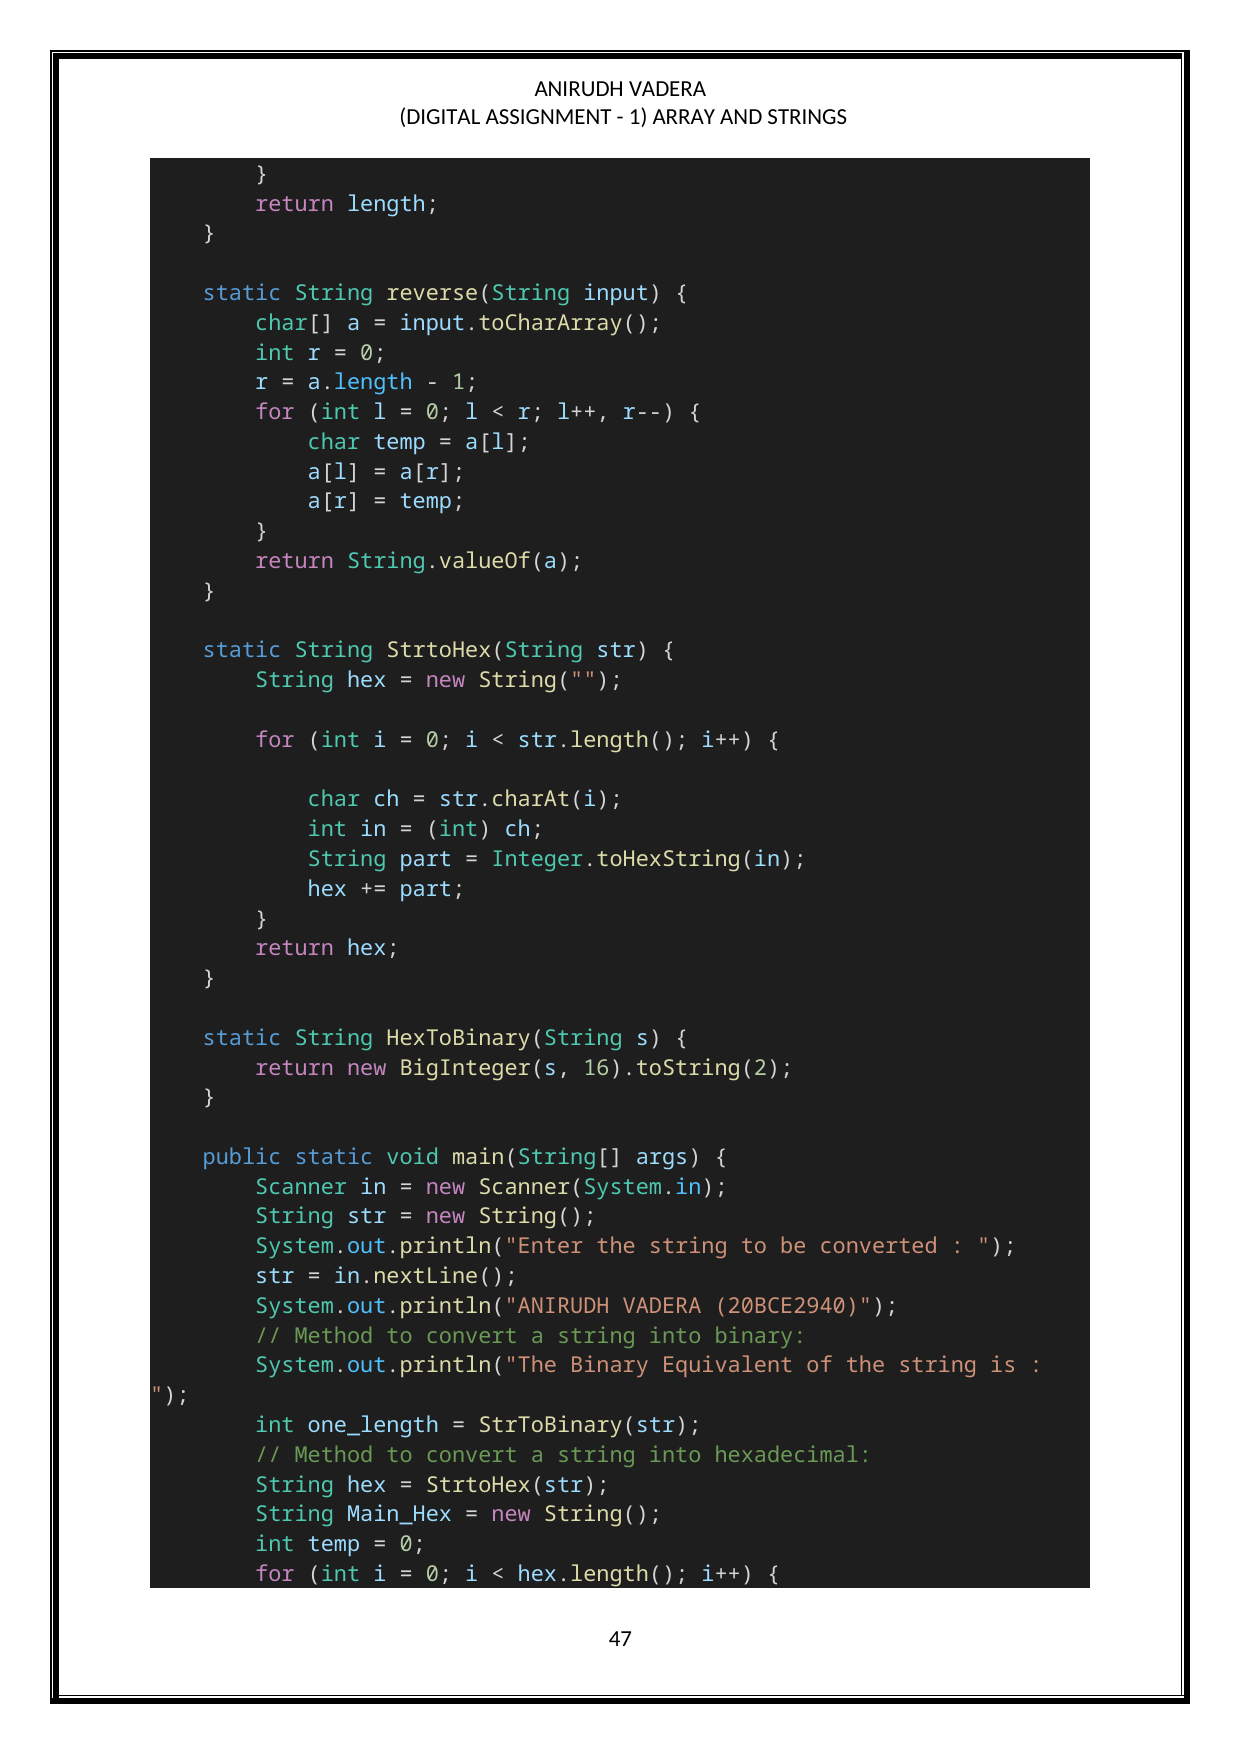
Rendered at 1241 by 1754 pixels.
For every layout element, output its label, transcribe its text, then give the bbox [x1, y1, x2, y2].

text Scanner in = new Scanner(System.in); [150, 1171, 1090, 1201]
text } [150, 575, 1090, 605]
text char ch = str.charAt(i); [150, 783, 1090, 813]
text a[r] = temp; [150, 486, 1090, 515]
text } [150, 1081, 1090, 1111]
text System.out.println("ANIRUDH VADERA (20BCE2940)"); [150, 1290, 1090, 1320]
text // Method to convert a string into binary: [150, 1320, 1090, 1349]
text hex += part; [150, 873, 1090, 903]
text return String.valueOf(a); [150, 545, 1090, 575]
text // Method to convert a string into hexadecimal: [150, 1439, 1090, 1469]
text } [150, 158, 1090, 188]
text for (int i = 0; i < hex.length(); i++) { [150, 1558, 1090, 1588]
text char[] a = input.toCharArray(); [150, 307, 1090, 337]
text System.out.println("Enter the string to be converted : "); [150, 1230, 1090, 1260]
text static String StrtoHex(String str) { [150, 634, 1090, 664]
text for (int i = 0; i < str.length(); i++) { [150, 724, 1090, 754]
text String part = Integer.toHexString(in); [150, 843, 1090, 873]
text int temp = 0; [150, 1528, 1090, 1558]
text return hex; [150, 932, 1090, 962]
text System.out.println("The Binary Equivalent of the string is : "); [150, 1349, 1090, 1409]
text public static void main(String[] args) { [150, 1141, 1090, 1171]
text } [150, 903, 1090, 932]
text int in = (int) ch; [150, 813, 1090, 843]
text return new BigInteger(s, 16).toString(2); [150, 1052, 1090, 1081]
text str = in.nextLine(); [150, 1260, 1090, 1290]
text } [150, 515, 1090, 545]
text String hex = new String(""); [150, 664, 1090, 694]
text r = a.length - 1; [150, 366, 1090, 396]
text return length; [150, 188, 1090, 217]
text String str = new String(); [150, 1201, 1090, 1230]
text } [150, 962, 1090, 992]
text String hex = StrtoHex(str); [150, 1469, 1090, 1498]
text int r = 0; [150, 337, 1090, 366]
text a[l] = a[r]; [150, 456, 1090, 486]
text for (int l = 0; l < r; l++, r--) { [150, 396, 1090, 426]
text int one_length = StrToBinary(str); [150, 1409, 1090, 1439]
text static String reverse(String input) { [150, 277, 1090, 307]
text static String HexToBinary(String s) { [150, 1022, 1090, 1052]
text } [150, 217, 1090, 247]
text char temp = a[l]; [150, 426, 1090, 456]
text String Main_Hex = new String(); [150, 1498, 1090, 1528]
